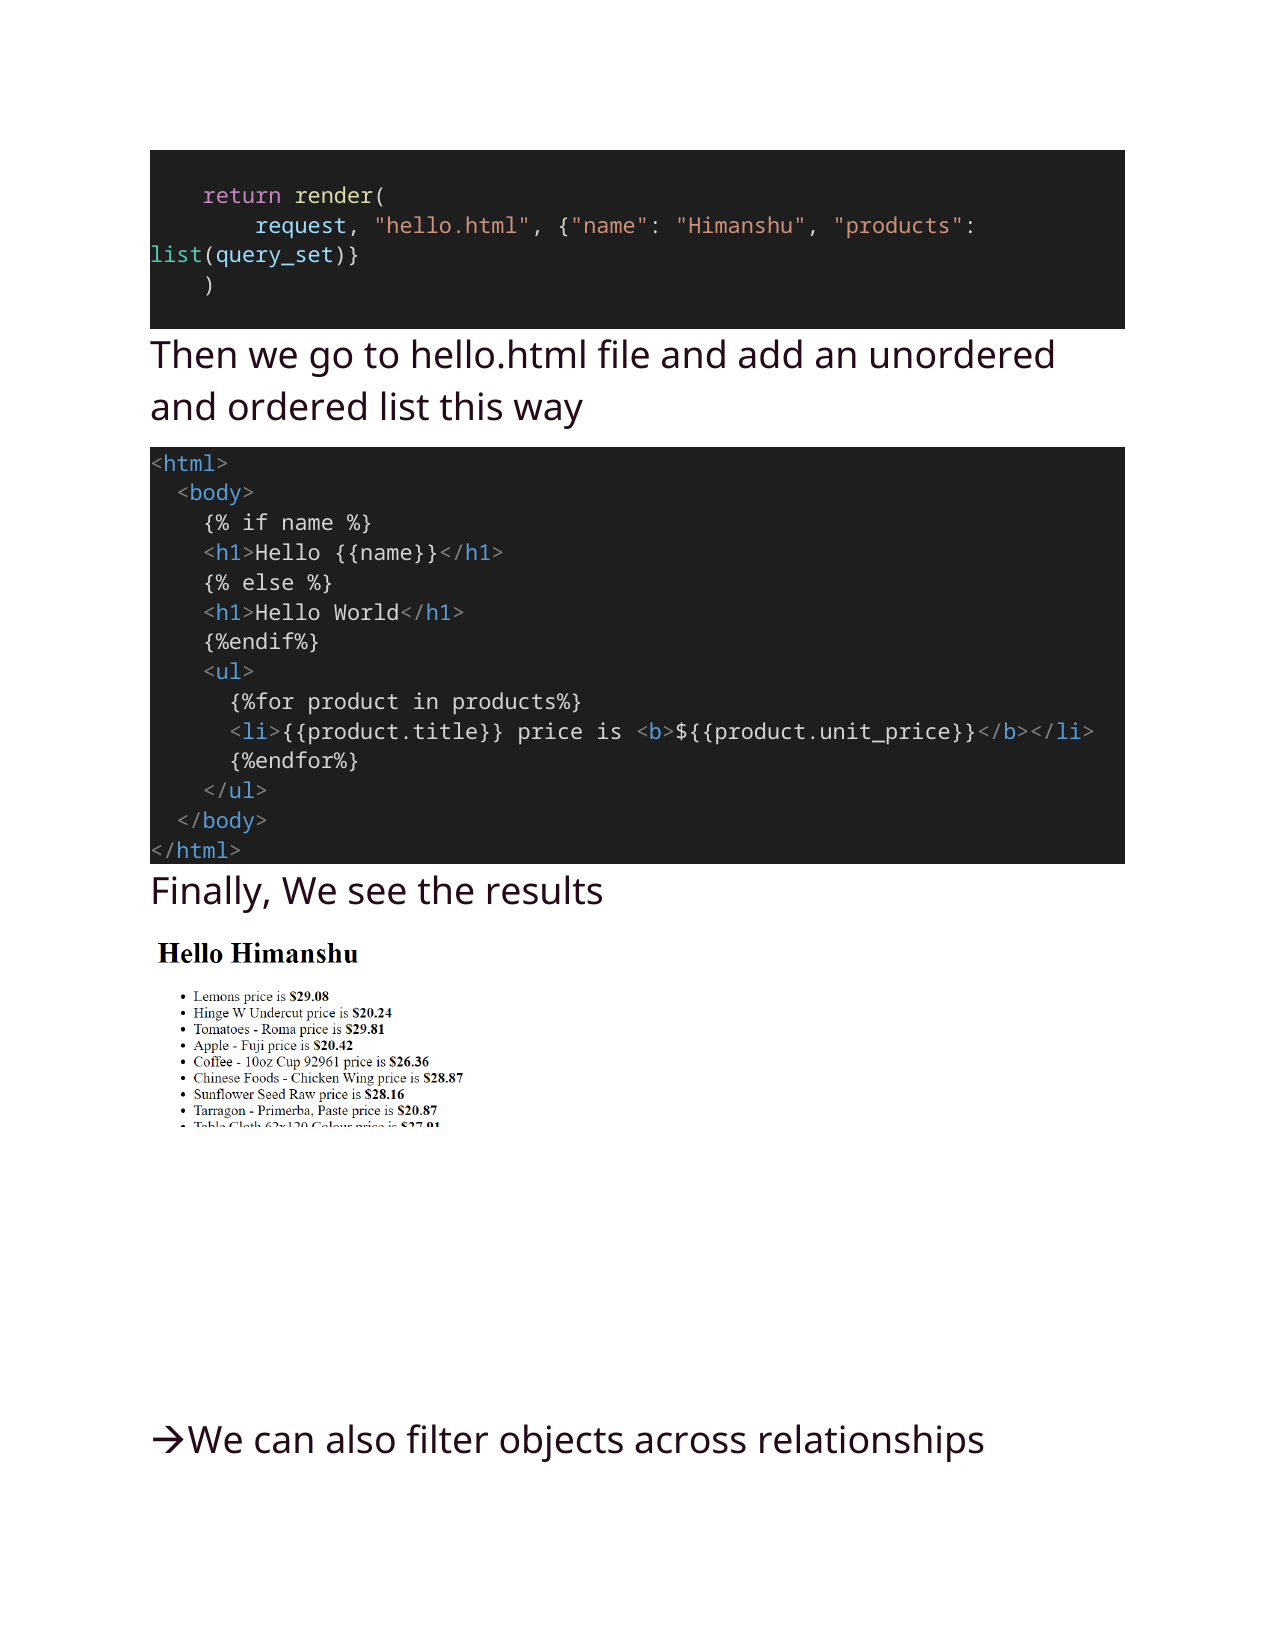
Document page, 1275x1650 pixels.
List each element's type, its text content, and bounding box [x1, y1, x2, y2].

text <html> [150, 447, 1125, 477]
picture [150, 932, 595, 1127]
text ) [150, 269, 1125, 299]
text <h1>Hello {{name}}</h1> [150, 537, 1125, 567]
text <ul> [150, 656, 1125, 686]
text {% else %} [150, 567, 1125, 596]
text Finally, We see the results [150, 864, 1125, 916]
text Then we go to hello.html file and add an unordered and ordered list this way [150, 329, 1125, 431]
text {%for product in products%} [150, 686, 1125, 716]
text return render( [150, 180, 1125, 209]
text {%endfor%} [150, 745, 1125, 775]
text We can also filter objects across relationships [150, 1414, 1125, 1465]
text <body> [150, 477, 1125, 507]
text </ul> [150, 775, 1125, 805]
text {%endif%} [150, 626, 1125, 656]
text </body> [150, 805, 1125, 835]
text request, "hello.html", {"name": "Himanshu", "products": list(query_set)} [150, 209, 1125, 269]
text </html> [150, 835, 1125, 864]
text <li>{{product.title}} price is <b>${{product.unit_price}}</b></li> [150, 716, 1125, 745]
text {% if name %} [150, 507, 1125, 537]
text <h1>Hello World</h1> [150, 596, 1125, 626]
